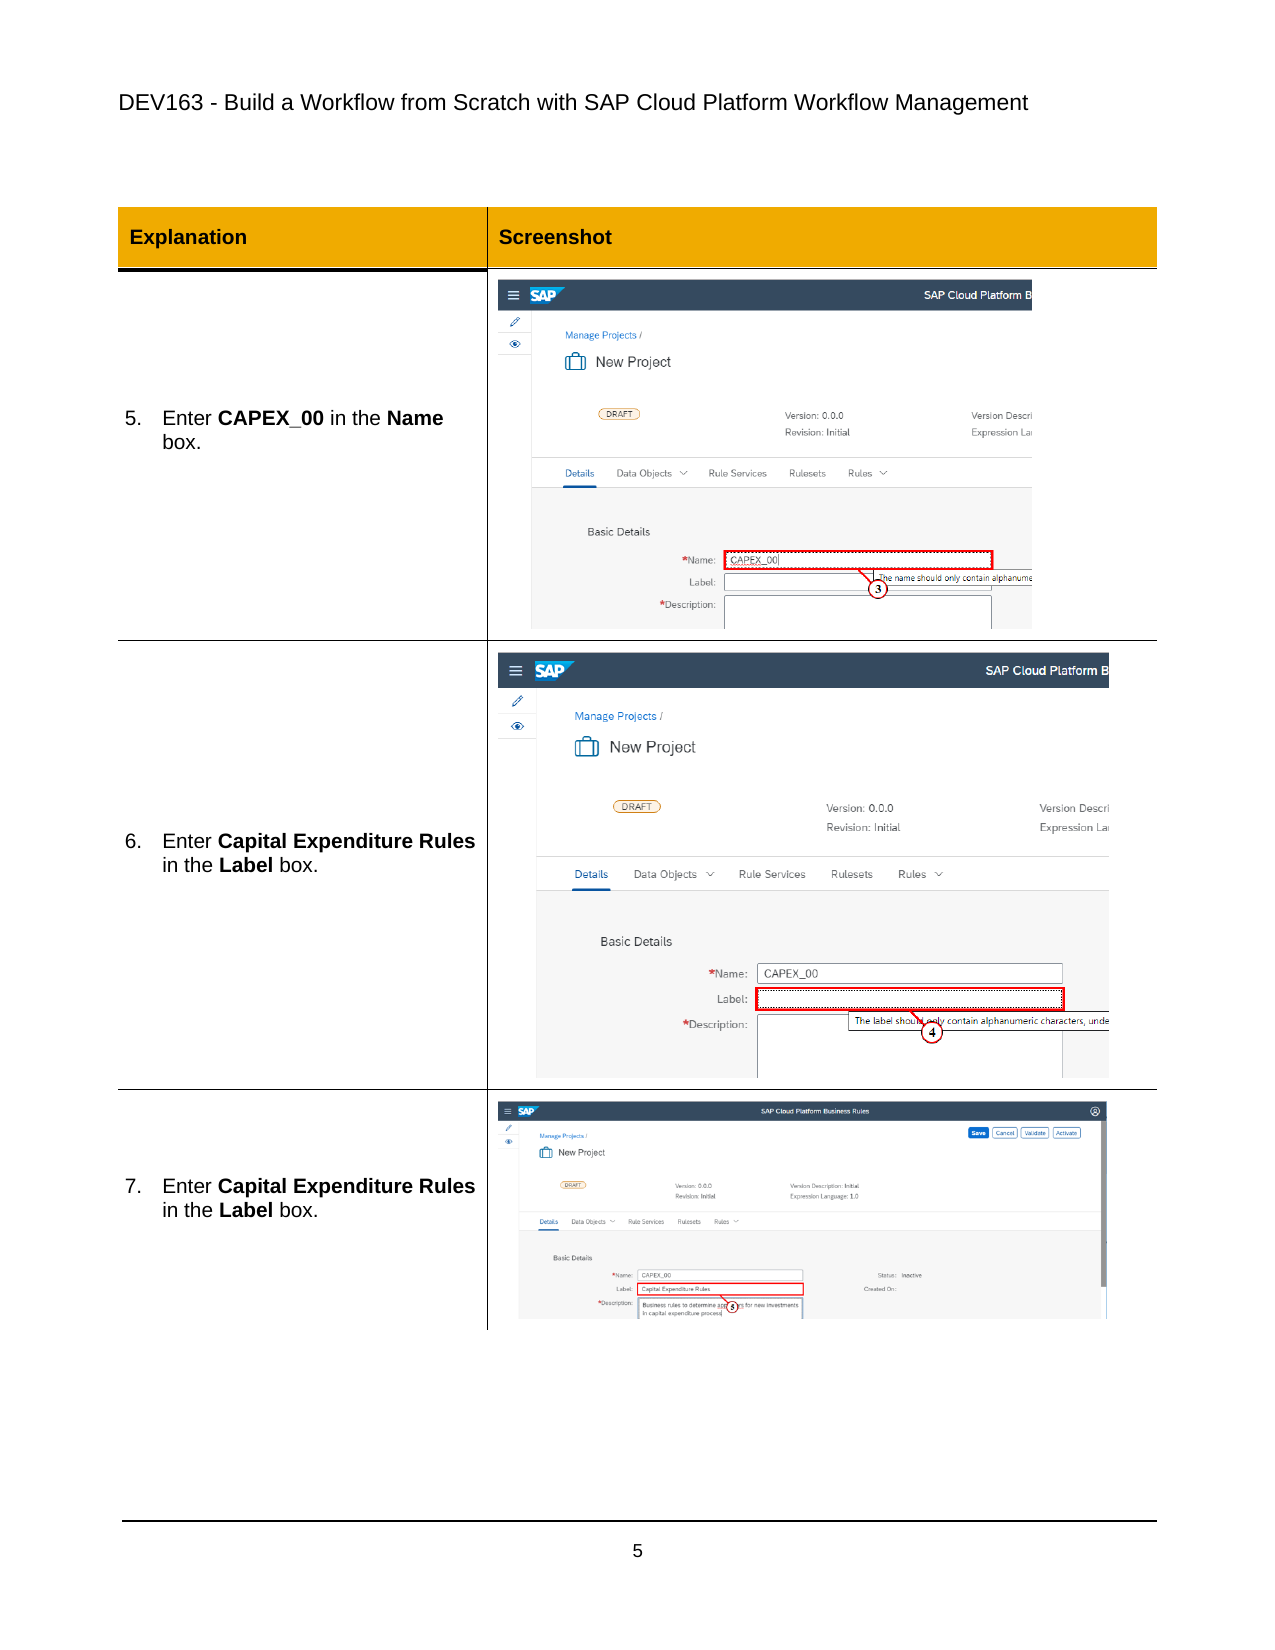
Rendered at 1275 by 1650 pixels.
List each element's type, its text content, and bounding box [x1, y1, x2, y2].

table_cell [488, 1090, 1157, 1330]
table_cell [488, 641, 1157, 1089]
table_header Explanation [118, 207, 487, 267]
table_cell Enter Capital Expenditure Rules in the Label box. [118, 1090, 487, 1330]
table_cell Enter CAPEX_00 in the Name box. [118, 272, 487, 640]
picture [498, 279, 1032, 629]
table_header Screenshot [488, 207, 1157, 267]
picture [498, 1101, 1107, 1319]
table_cell Enter Capital Expenditure Rules in the Label box. [118, 641, 487, 1089]
table_cell [488, 269, 1157, 640]
picture [498, 652, 1109, 1078]
